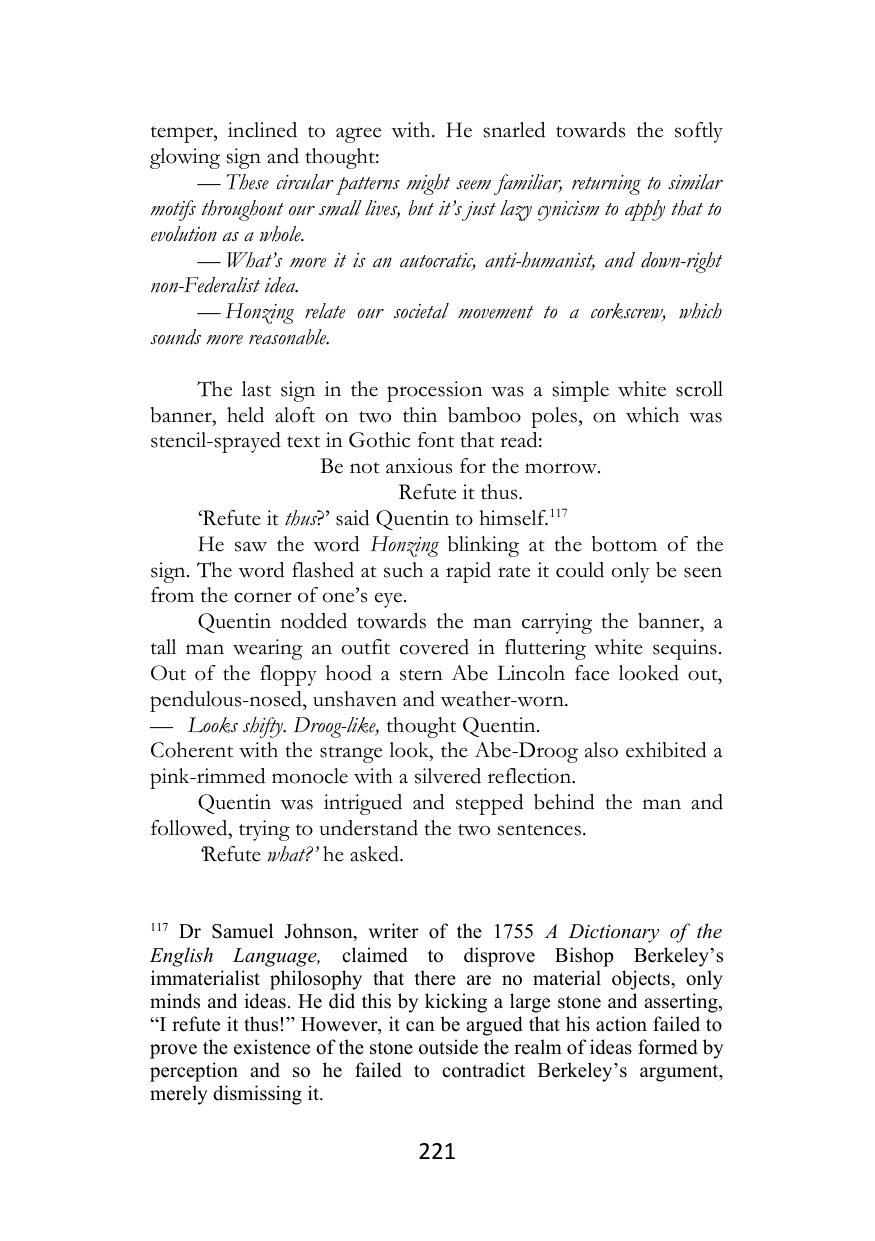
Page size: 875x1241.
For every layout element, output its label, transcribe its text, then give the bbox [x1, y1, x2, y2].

list These circular patterns might seem familiar, returning to similar motifs throughout our small lives, but it’s just lazy cynicism to apply that to evolution as a whole. [150, 170, 724, 247]
text ‘Refute what?’ he asked. [150, 841, 724, 867]
text ‘Refute it thus?’ said Quentin to himself. [150, 506, 724, 531]
list Coherent with the strange look, the Abe-Droog also exhibited a pink-rimmed monocle with a silvered reflection. [150, 738, 724, 790]
list What’s more it is an autocratic, anti-humanist, and down-right non-Federalist idea. [150, 247, 724, 299]
text The last sign in the procession was a simple white scroll banner, held aloft on two thin bamboo poles, on which was stencil-sprayed text in Gothic font that read: [150, 376, 724, 454]
text Quentin nodded towards the man carrying the banner, a tall man wearing an outfit covered in fluttering white sequins. Out of the floppy hood a stern Abe Lincoln face looked out, pendulous-nosed, unshaven and weather-worn. [150, 609, 724, 712]
text He saw the word Honzing blinking at the bottom of the sign. The word flashed at such a rapid rate it could only be seen from the corner of one’s eye. [150, 531, 724, 609]
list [150, 118, 724, 170]
text Be not anxious for the morrow. [150, 454, 724, 480]
list Looks shifty. Droog-like, thought Quentin. [150, 712, 724, 738]
list Honzing relate our societal movement to a corkscrew, which sounds more reasonable. [150, 299, 724, 351]
list Quentin was intrigued and stepped behind the man and followed, trying to understand the two sentences. [150, 790, 724, 841]
text Refute it thus. [150, 480, 724, 506]
